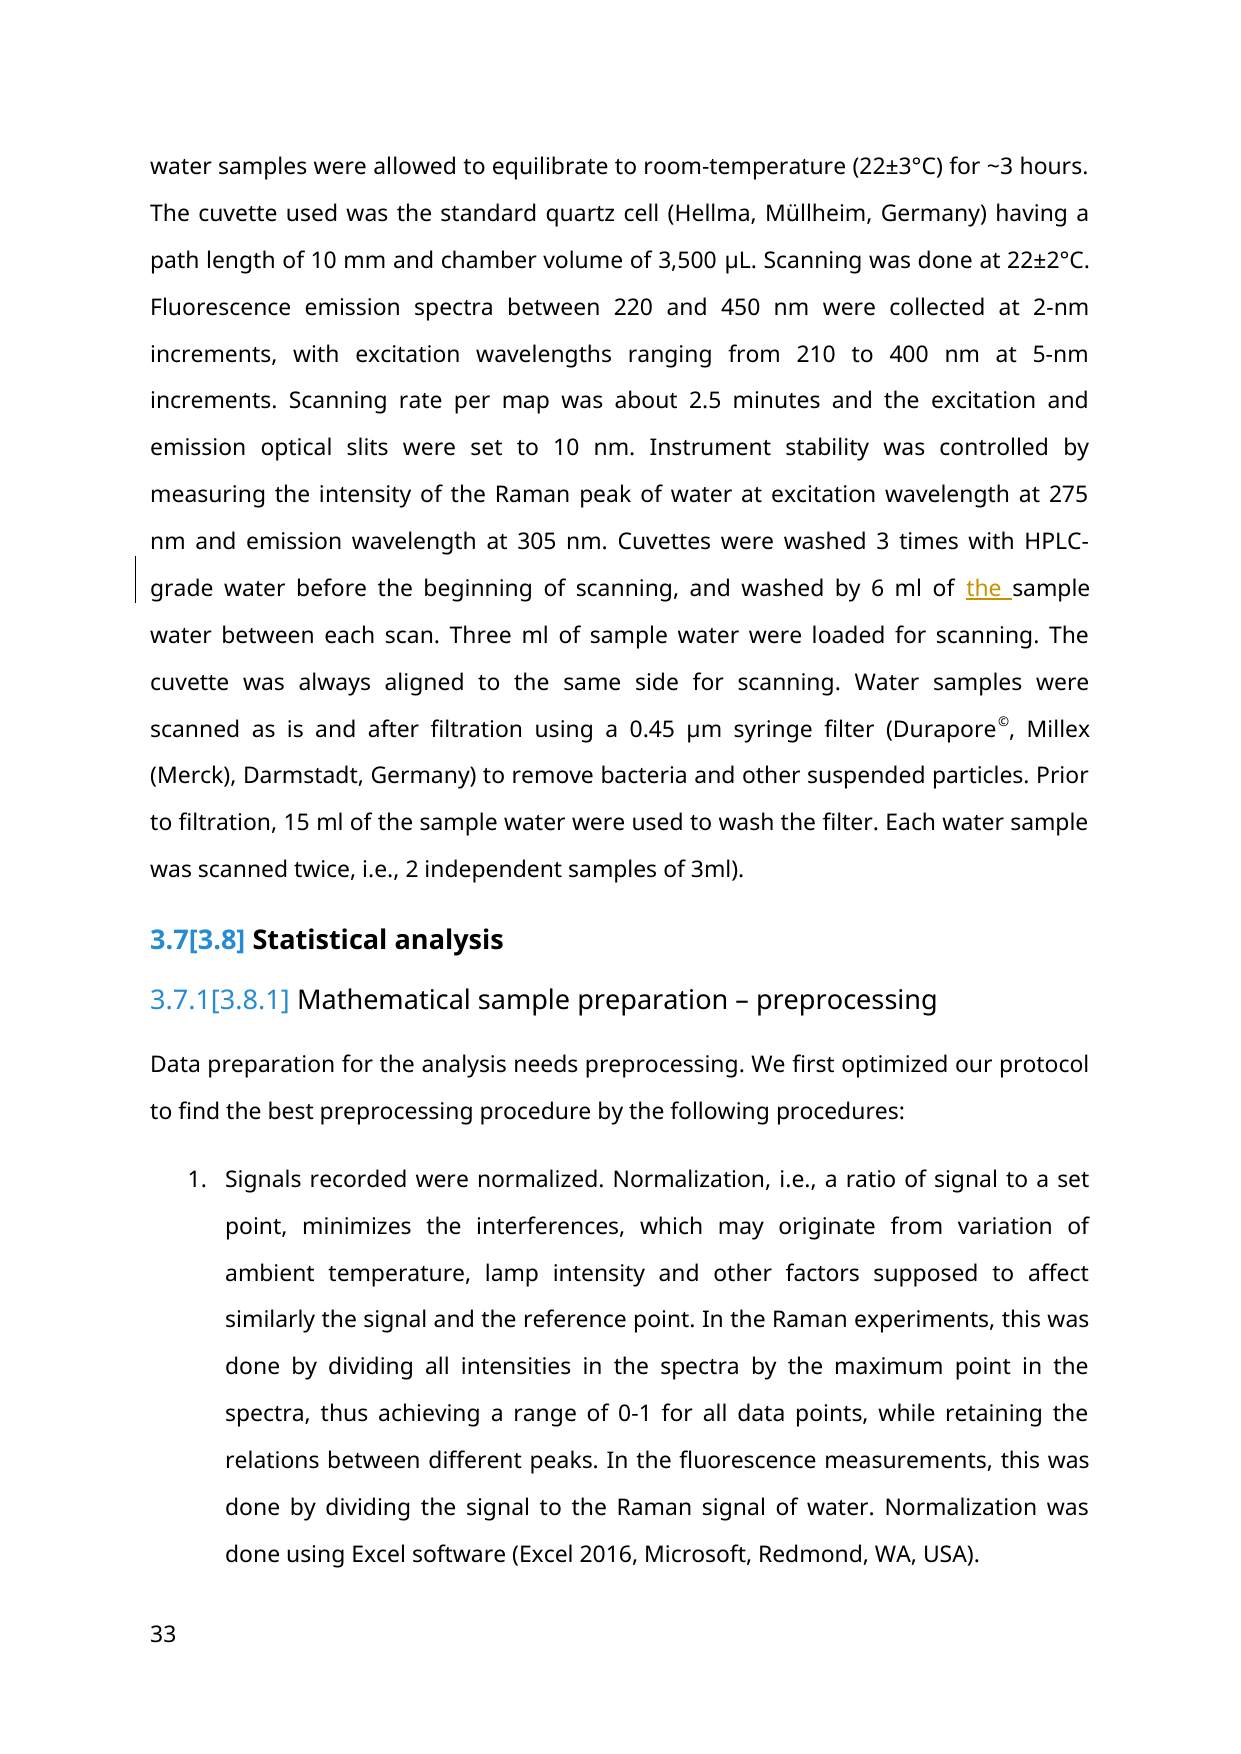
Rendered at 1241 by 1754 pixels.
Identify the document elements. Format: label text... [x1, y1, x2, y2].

list Signals recorded were normalized. Normalization, i.e., a ratio of signal to a set point, minimizes the interferences, which may originate from variation of ambient temperature, lamp intensity and other factors supposed to affect similarly the signal and the reference point. In the Raman experiments, this was done by dividing all intensities in the spectra by the maximum point in the spectra, thus achieving a range of 0-1 for all data points, while retaining the relations between different peaks. In the fluorescence measurements, this was done by dividing the signal to the Raman signal of water. Normalization was done using Excel software (Excel 2016, Microsoft, Redmond, WA, USA). [187, 1163, 1090, 1569]
subtitle Statistical analysis [150, 921, 1090, 958]
subtitle Mathematical sample preparation – preprocessing [150, 980, 1090, 1017]
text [150, 150, 1090, 884]
text Data preparation for the analysis needs preprocessing. We first optimized our protocol to find the best preprocessing procedure by the following procedures: [150, 1048, 1090, 1126]
